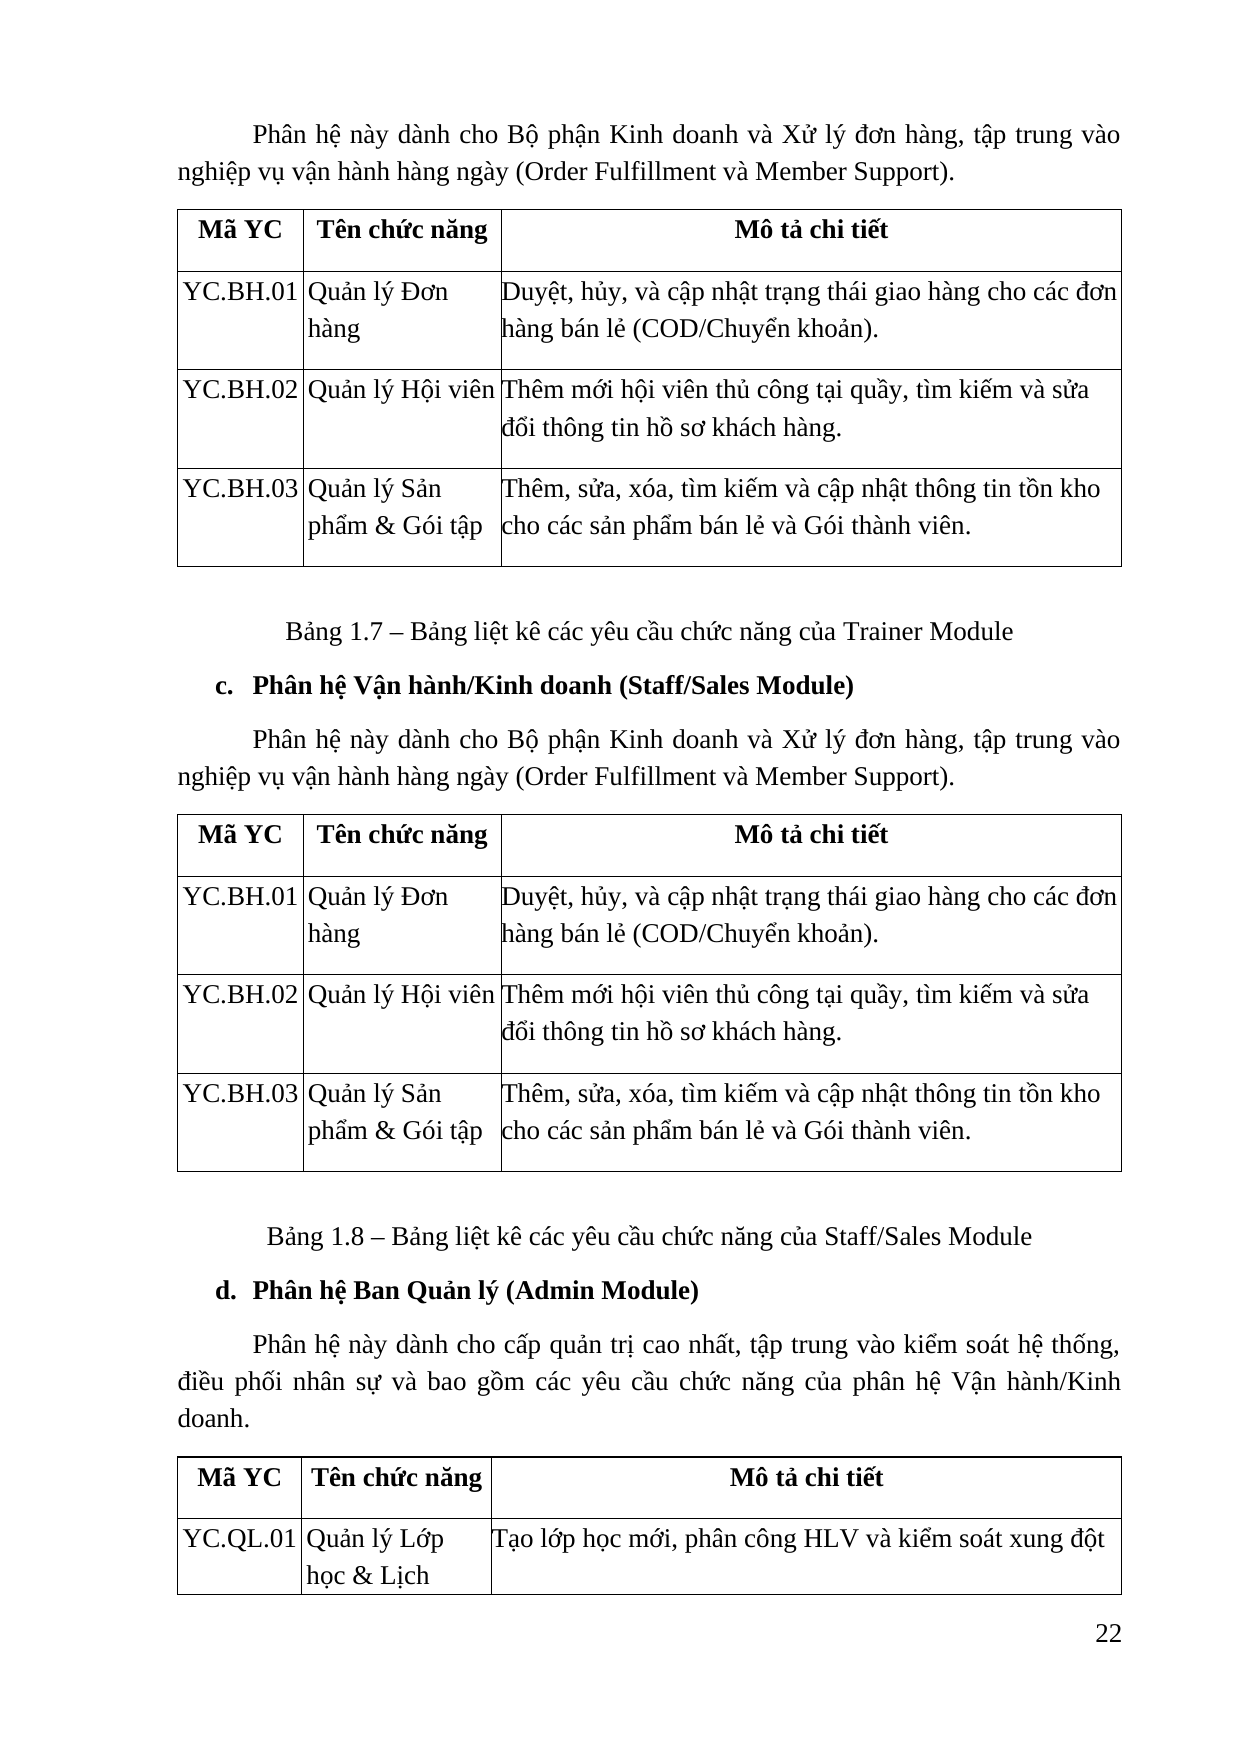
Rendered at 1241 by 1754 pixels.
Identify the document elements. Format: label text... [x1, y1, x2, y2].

list Phân hệ Ban Quản lý (Admin Module) [215, 1274, 1122, 1305]
table_cell Duyệt, hủy, và cập nhật trạng thái giao hàng cho các đơn hàng bán lẻ (COD/Chuyển khoản). [502, 877, 1121, 974]
table_cell Thêm, sửa, xóa, tìm kiếm và cập nhật thông tin tồn kho cho các sản phẩm bán lẻ và Gói thành viên. [502, 469, 1121, 566]
text Bảng 1.8 – Bảng liệt kê các yêu cầu chức năng của Staff/Sales Module [177, 1220, 1122, 1251]
table_cell Quản lý Hội viên [304, 370, 501, 468]
table_header Mã YC [178, 815, 303, 876]
table_header Mô tả chi tiết [492, 1458, 1121, 1518]
text Phân hệ này dành cho Bộ phận Kinh doanh và Xử lý đơn hàng, tập trung vào nghiệp vụ vận hành hàng ngày (Order Fulfillment và Member Support). [177, 118, 1122, 187]
table_cell Quản lý Hội viên [304, 975, 501, 1073]
table_cell YC.QL.01 [178, 1519, 301, 1593]
text Bảng 1.7 – Bảng liệt kê các yêu cầu chức năng của Trainer Module [177, 615, 1122, 646]
text Phân hệ này dành cho Bộ phận Kinh doanh và Xử lý đơn hàng, tập trung vào nghiệp vụ vận hành hàng ngày (Order Fulfillment và Member Support). [177, 723, 1122, 791]
table_cell Quản lý Đơn hàng [304, 272, 501, 369]
table_header Mô tả chi tiết [502, 210, 1121, 271]
table_header Mô tả chi tiết [502, 815, 1121, 876]
table_header Mã YC [178, 1458, 301, 1518]
table_cell Quản lý Đơn hàng [304, 877, 501, 974]
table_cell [492, 1519, 1121, 1593]
table_cell YC.BH.01 [178, 877, 303, 974]
table_header Tên chức năng [304, 815, 501, 876]
table_cell Quản lý Sản phẩm & Gói tập [304, 1074, 501, 1171]
table_cell YC.BH.03 [178, 1074, 303, 1171]
list Phân hệ Vận hành/Kinh doanh (Staff/Sales Module) [215, 669, 1122, 700]
table_cell Thêm mới hội viên thủ công tại quầy, tìm kiếm và sửa đổi thông tin hồ sơ khách hàng. [502, 975, 1121, 1073]
table_cell YC.BH.02 [178, 975, 303, 1073]
table_cell Thêm mới hội viên thủ công tại quầy, tìm kiếm và sửa đổi thông tin hồ sơ khách hàng. [502, 370, 1121, 468]
table_header Mã YC [178, 210, 303, 271]
table_header Tên chức năng [302, 1458, 491, 1518]
table_cell Quản lý Sản phẩm & Gói tập [304, 469, 501, 566]
table_header Tên chức năng [304, 210, 501, 271]
text Phân hệ này dành cho cấp quản trị cao nhất, tập trung vào kiểm soát hệ thống, điều phối nhân sự và bao gồm các yêu cầu chức năng của phân hệ Vận hành/Kinh doanh. [177, 1328, 1122, 1434]
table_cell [302, 1519, 491, 1593]
table_cell Thêm, sửa, xóa, tìm kiếm và cập nhật thông tin tồn kho cho các sản phẩm bán lẻ và Gói thành viên. [502, 1074, 1121, 1171]
table_cell YC.BH.03 [178, 469, 303, 566]
table_cell Duyệt, hủy, và cập nhật trạng thái giao hàng cho các đơn hàng bán lẻ (COD/Chuyển khoản). [502, 272, 1121, 369]
table_cell YC.BH.01 [178, 272, 303, 369]
table_cell YC.BH.02 [178, 370, 303, 468]
